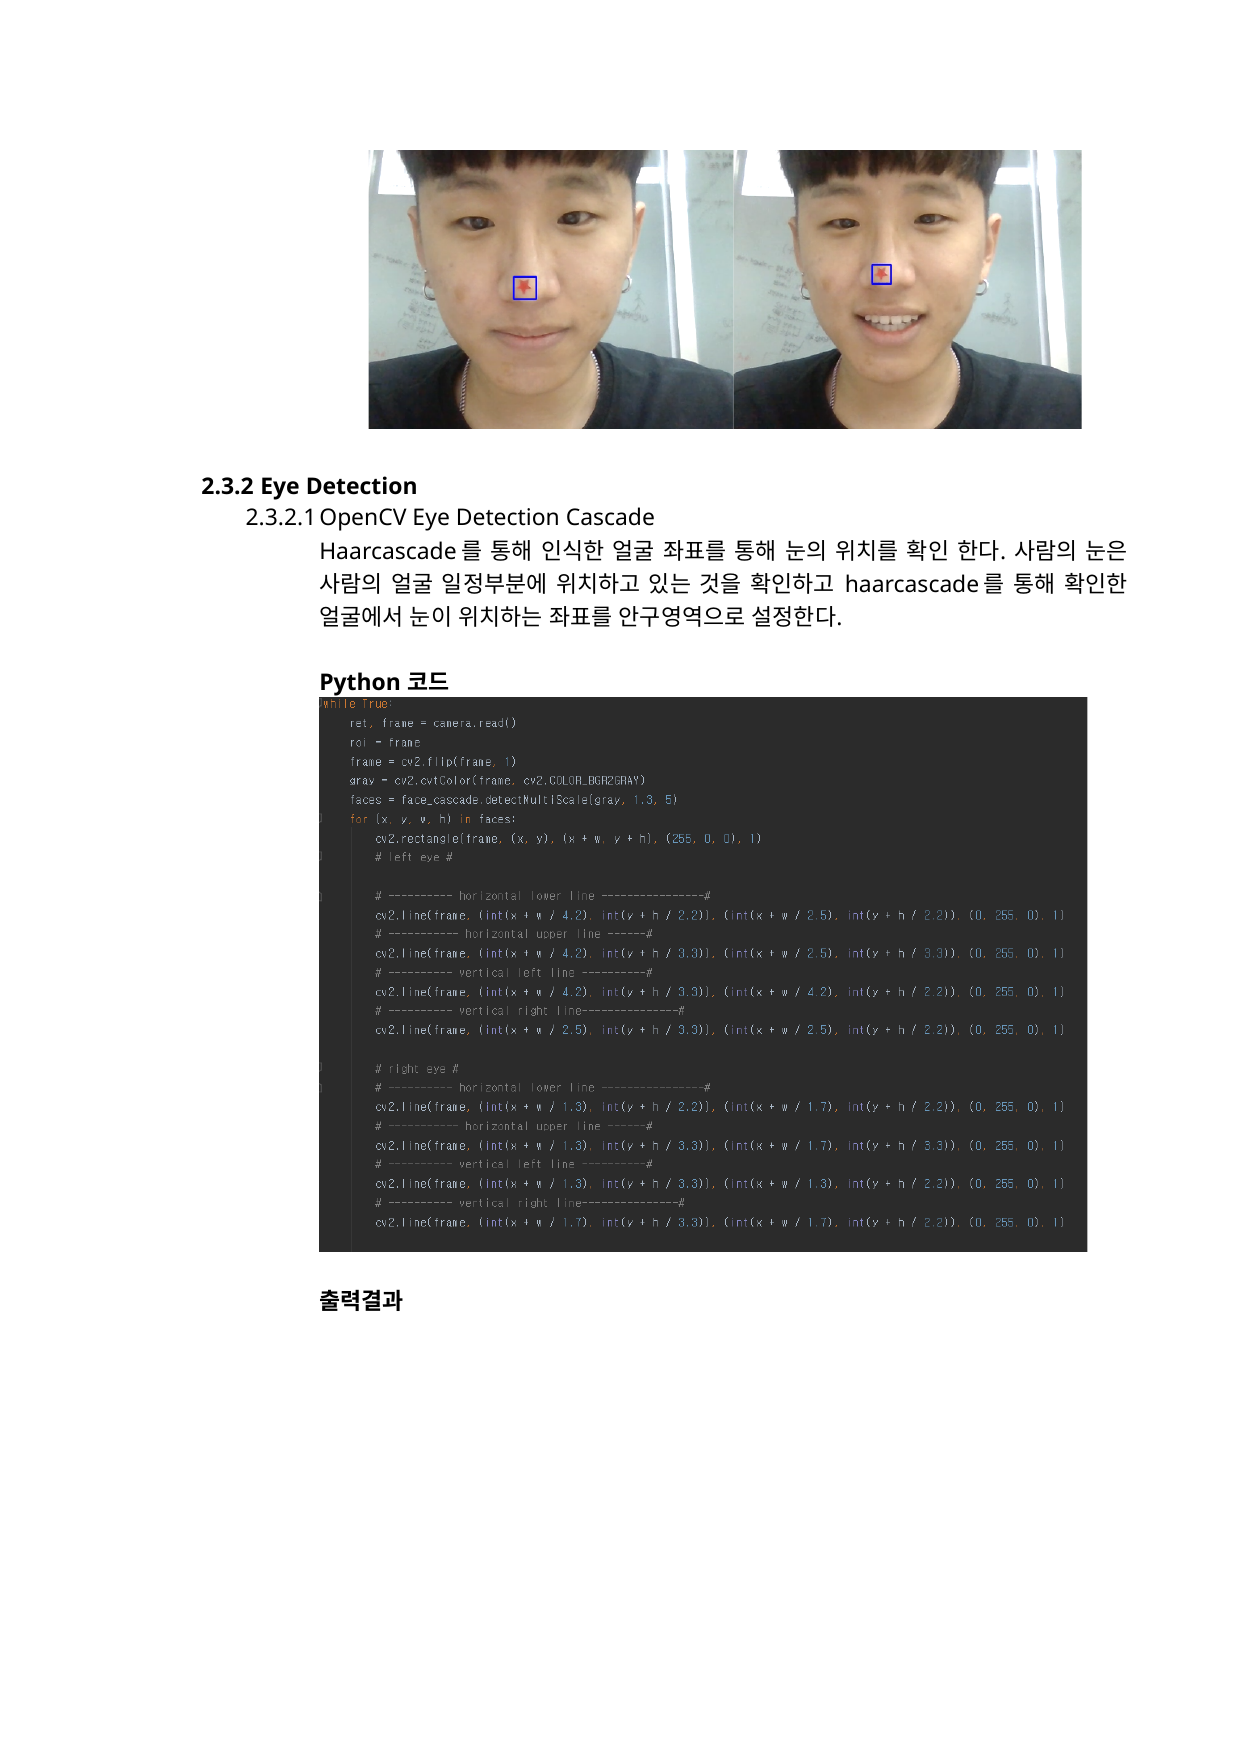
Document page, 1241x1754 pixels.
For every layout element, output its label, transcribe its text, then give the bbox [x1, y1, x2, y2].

list Python 코드 [319, 664, 1128, 697]
picture [319, 697, 1088, 1252]
list Haarcascade를 통해 인식한 얼굴 좌표를 통해 눈의 위치를 확인 한다. 사람의 눈은 사람의 얼굴 일정부분에 위치하고 있는 것을 확인하고 haarcascade를 통해 확인한 얼굴에서 눈이 위치하는 좌표를 안구영역으로 설정한다. [319, 532, 1128, 632]
list OpenCV Eye Detection Cascade [245, 501, 1128, 532]
list Eye Detection [201, 470, 1128, 501]
picture [368, 150, 1082, 429]
list 출력결과 [319, 1283, 1128, 1316]
